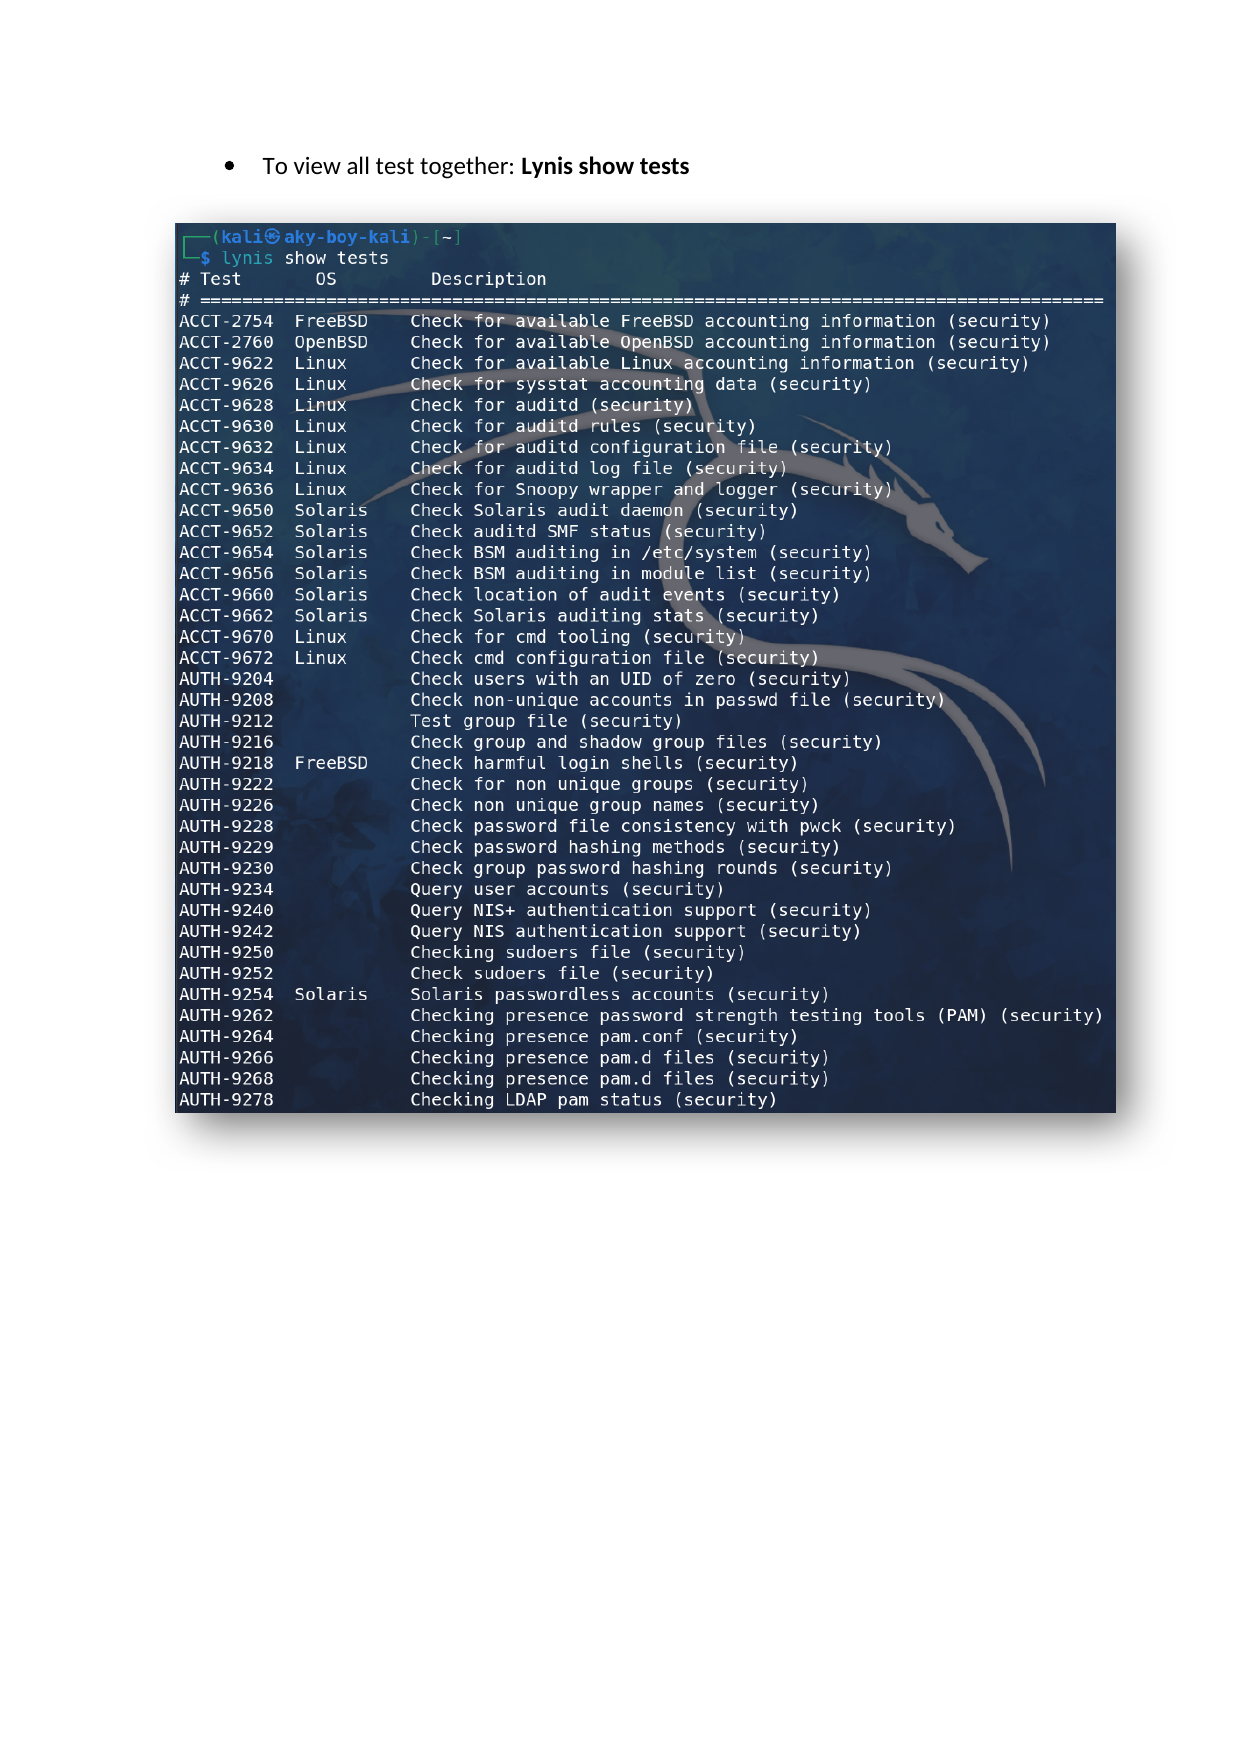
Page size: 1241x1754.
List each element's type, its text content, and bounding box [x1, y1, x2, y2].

list To view all test together: Lynis show tests [225, 150, 1090, 181]
picture [175, 223, 1116, 1113]
